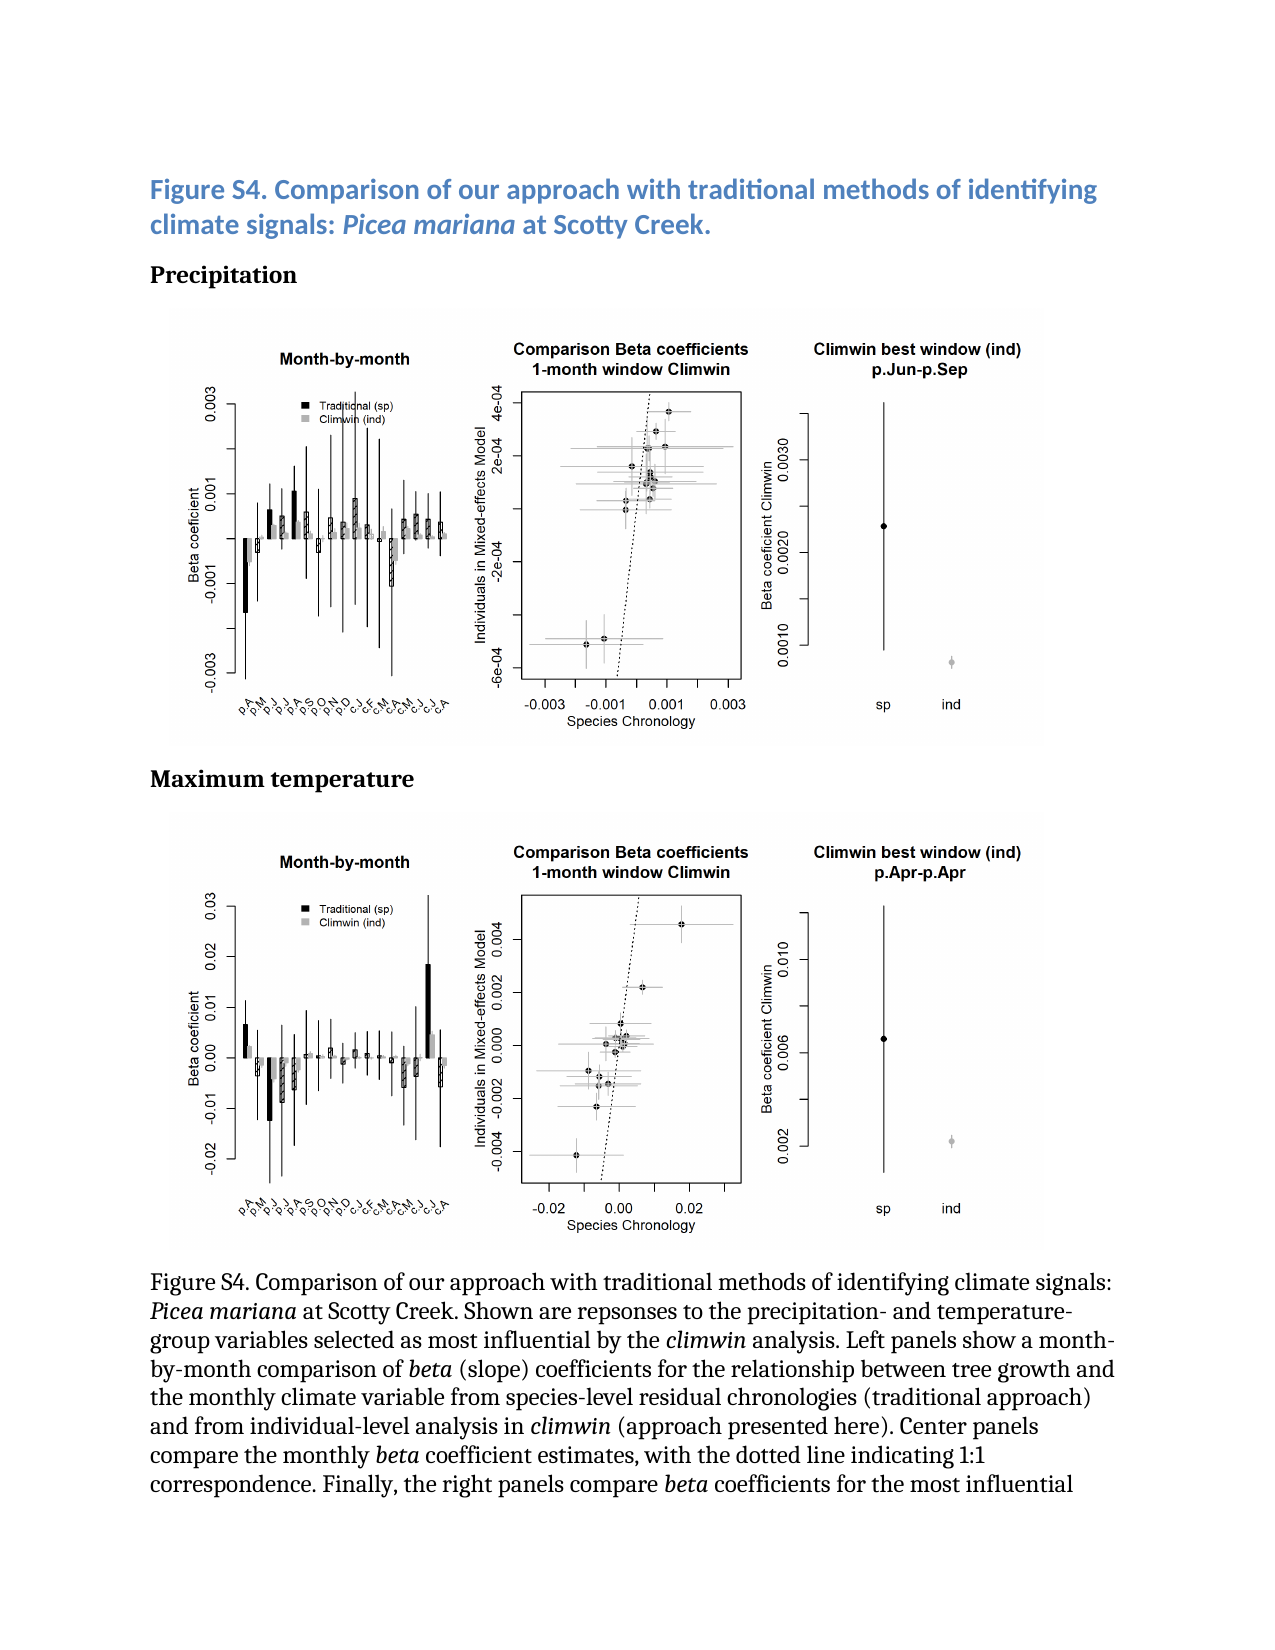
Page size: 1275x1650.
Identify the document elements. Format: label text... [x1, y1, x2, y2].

text Maximum temperature [150, 764, 1125, 793]
subtitle Figure S4. Comparison of our approach with traditional methods of identifying climate signals: Picea mariana at Scotty Creek. [150, 171, 1125, 242]
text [150, 1268, 1125, 1498]
picture [168, 812, 1044, 1250]
text Precipitation [150, 261, 1125, 289]
picture [168, 308, 1044, 746]
